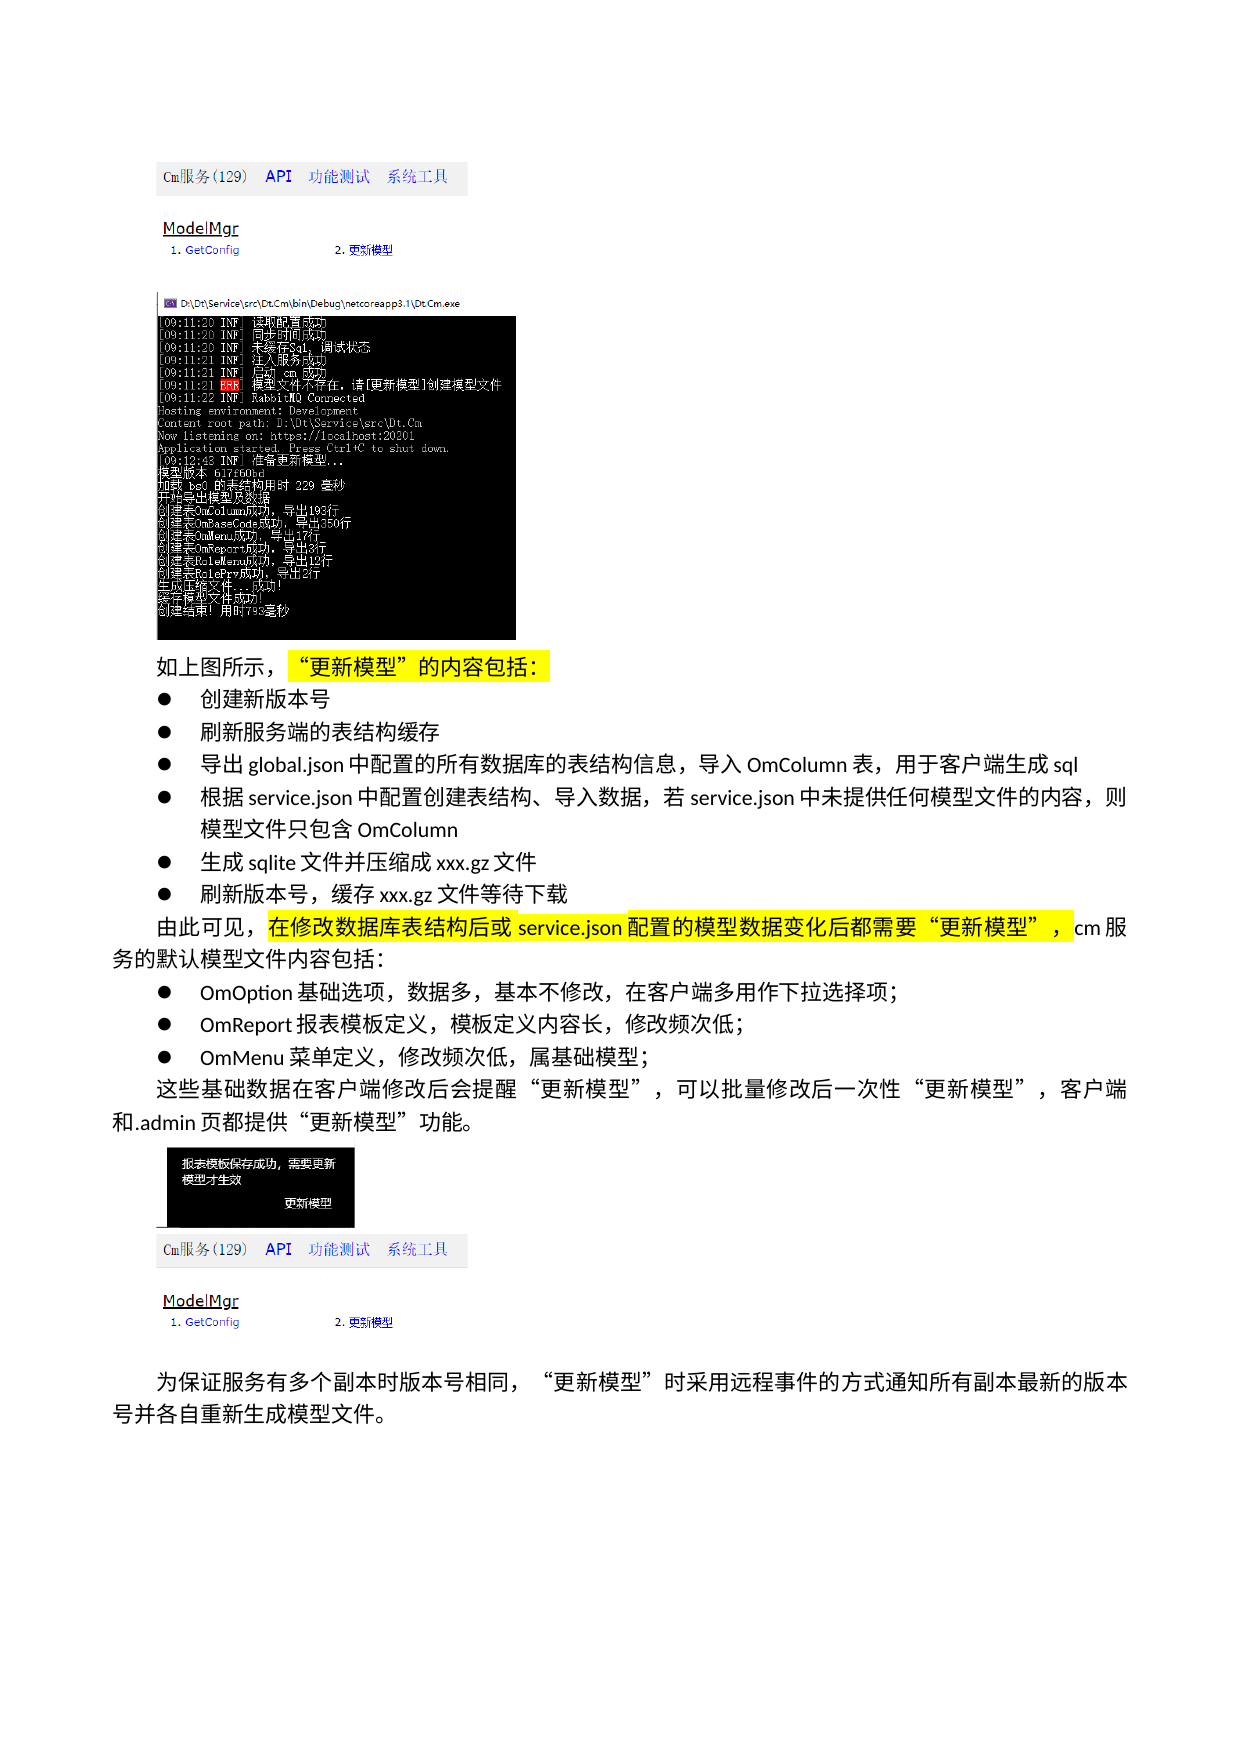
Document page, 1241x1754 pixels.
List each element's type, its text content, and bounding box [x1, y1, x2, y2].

text 这些基础数据在客户端修改后会提醒“更新模型”，可以批量修改后一次性“更新模型”，客户端和.admin页都提供“更新模型”功能。 [112, 1072, 1128, 1137]
picture [156, 292, 516, 640]
list 生成sqlite文件并压缩成xxx.gz文件 [156, 844, 1128, 877]
text 为保证服务有多个副本时版本号相同，“更新模型”时采用远程事件的方式通知所有副本最新的版本号并各自重新生成模型文件。 [112, 1364, 1128, 1429]
list 刷新服务端的表结构缓存 [156, 714, 1128, 747]
list OmReport报表模板定义，模板定义内容长，修改频次低； [156, 1007, 1128, 1039]
list OmMenu菜单定义，修改频次低，属基础模型； [156, 1039, 1128, 1072]
list 刷新版本号，缓存xxx.gz文件等待下载 [156, 877, 1128, 909]
picture [156, 162, 468, 267]
picture [156, 1137, 355, 1228]
picture [156, 1234, 468, 1339]
list 创建新版本号 [156, 682, 1128, 714]
list OmOption基础选项，数据多，基本不修改，在客户端多用作下拉选择项； [156, 974, 1128, 1007]
text 如上图所示，“更新模型”的内容包括： [112, 649, 1128, 682]
text 由此可见，在修改数据库表结构后或service.json配置的模型数据变化后都需要“更新模型”，cm服务的默认模型文件内容包括： [112, 909, 1128, 974]
list 根据service.json中配置创建表结构、导入数据，若service.json中未提供任何模型文件的内容，则模型文件只包含OmColumn [156, 779, 1128, 844]
list 导出global.json中配置的所有数据库的表结构信息，导入OmColumn表，用于客户端生成sql [156, 747, 1128, 779]
